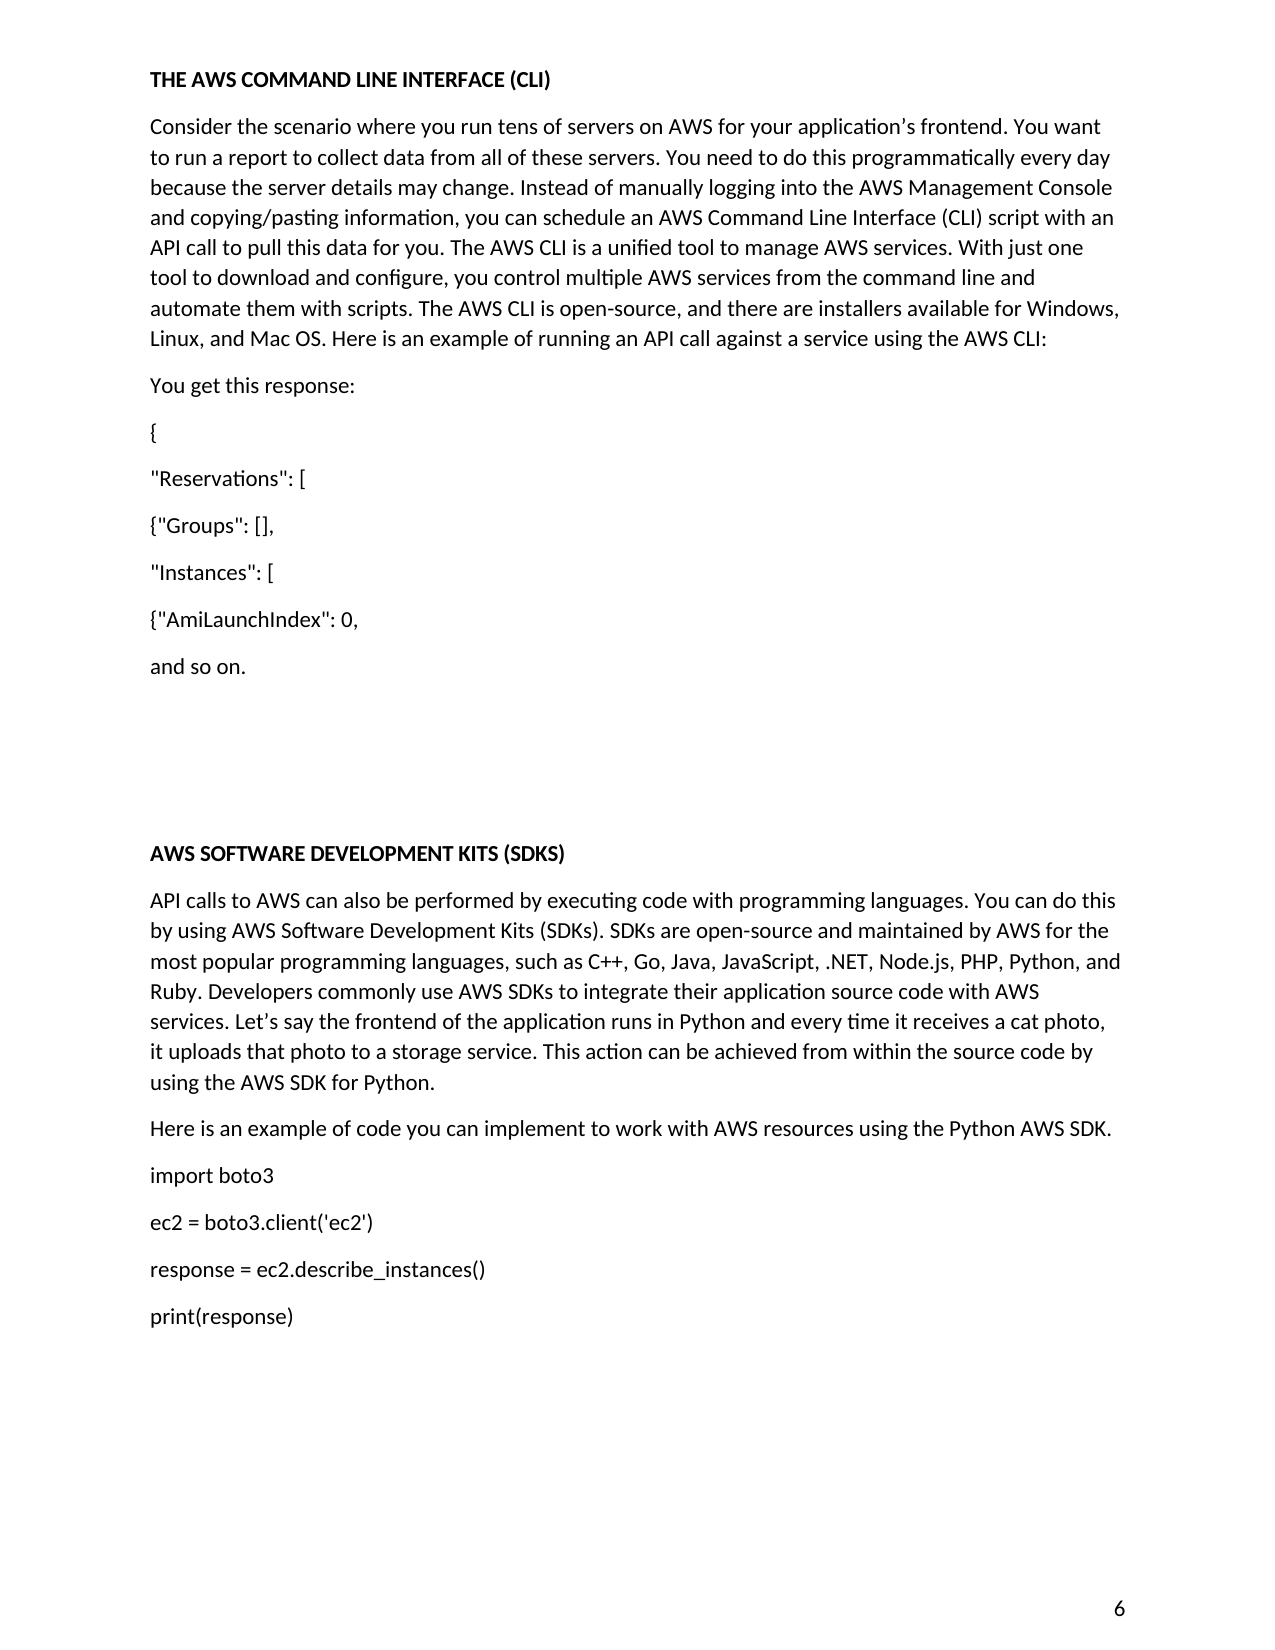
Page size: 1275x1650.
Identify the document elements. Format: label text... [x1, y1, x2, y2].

text "Reservations": [ [150, 464, 1125, 493]
text ec2 = boto3.client('ec2') [150, 1208, 1125, 1236]
text "Instances": [ [150, 558, 1125, 586]
text AWS SOFTWARE DEVELOPMENT KITS (SDKS) [150, 839, 1125, 868]
text THE AWS COMMAND LINE INTERFACE (CLI) [150, 66, 1125, 94]
text import boto3 [150, 1161, 1125, 1189]
text and so on. [150, 652, 1125, 680]
text response = ec2.describe_instances() [150, 1255, 1125, 1283]
text API calls to AWS can also be performed by executing code with programming languages. You can do this by using AWS Software Development Kits (SDKs). SDKs are open-source and maintained by AWS for the most popular programming languages, such as C++, Go, Java, JavaScript, .NET, Node.js, PHP, Python, and Ruby. Developers commonly use AWS SDKs to integrate their application source code with AWS services. Let’s say the frontend of the application runs in Python and every time it receives a cat photo, it uploads that photo to a storage service. This action can be achieved from within the source code by using the AWS SDK for Python. [150, 886, 1125, 1096]
text { [150, 418, 1125, 446]
text Consider the scenario where you run tens of servers on AWS for your application’s frontend. You want to run a report to collect data from all of these servers. You need to do this programmatically every day because the server details may change. Instead of manually logging into the AWS Management Console and copying/pasting information, you can schedule an AWS Command Line Interface (CLI) script with an API call to pull this data for you. The AWS CLI is a unified tool to manage AWS services. With just one tool to download and configure, you control multiple AWS services from the command line and automate them with scripts. The AWS CLI is open-source, and there are installers available for Windows, Linux, and Mac OS. Here is an example of running an API call against a service using the AWS CLI: [150, 112, 1125, 352]
text print(response) [150, 1302, 1125, 1330]
text Here is an example of code you can implement to work with AWS resources using the Python AWS SDK. [150, 1114, 1125, 1143]
text {"AmiLaunchIndex": 0, [150, 605, 1125, 633]
text You get this response: [150, 371, 1125, 399]
text {"Groups": [], [150, 511, 1125, 539]
